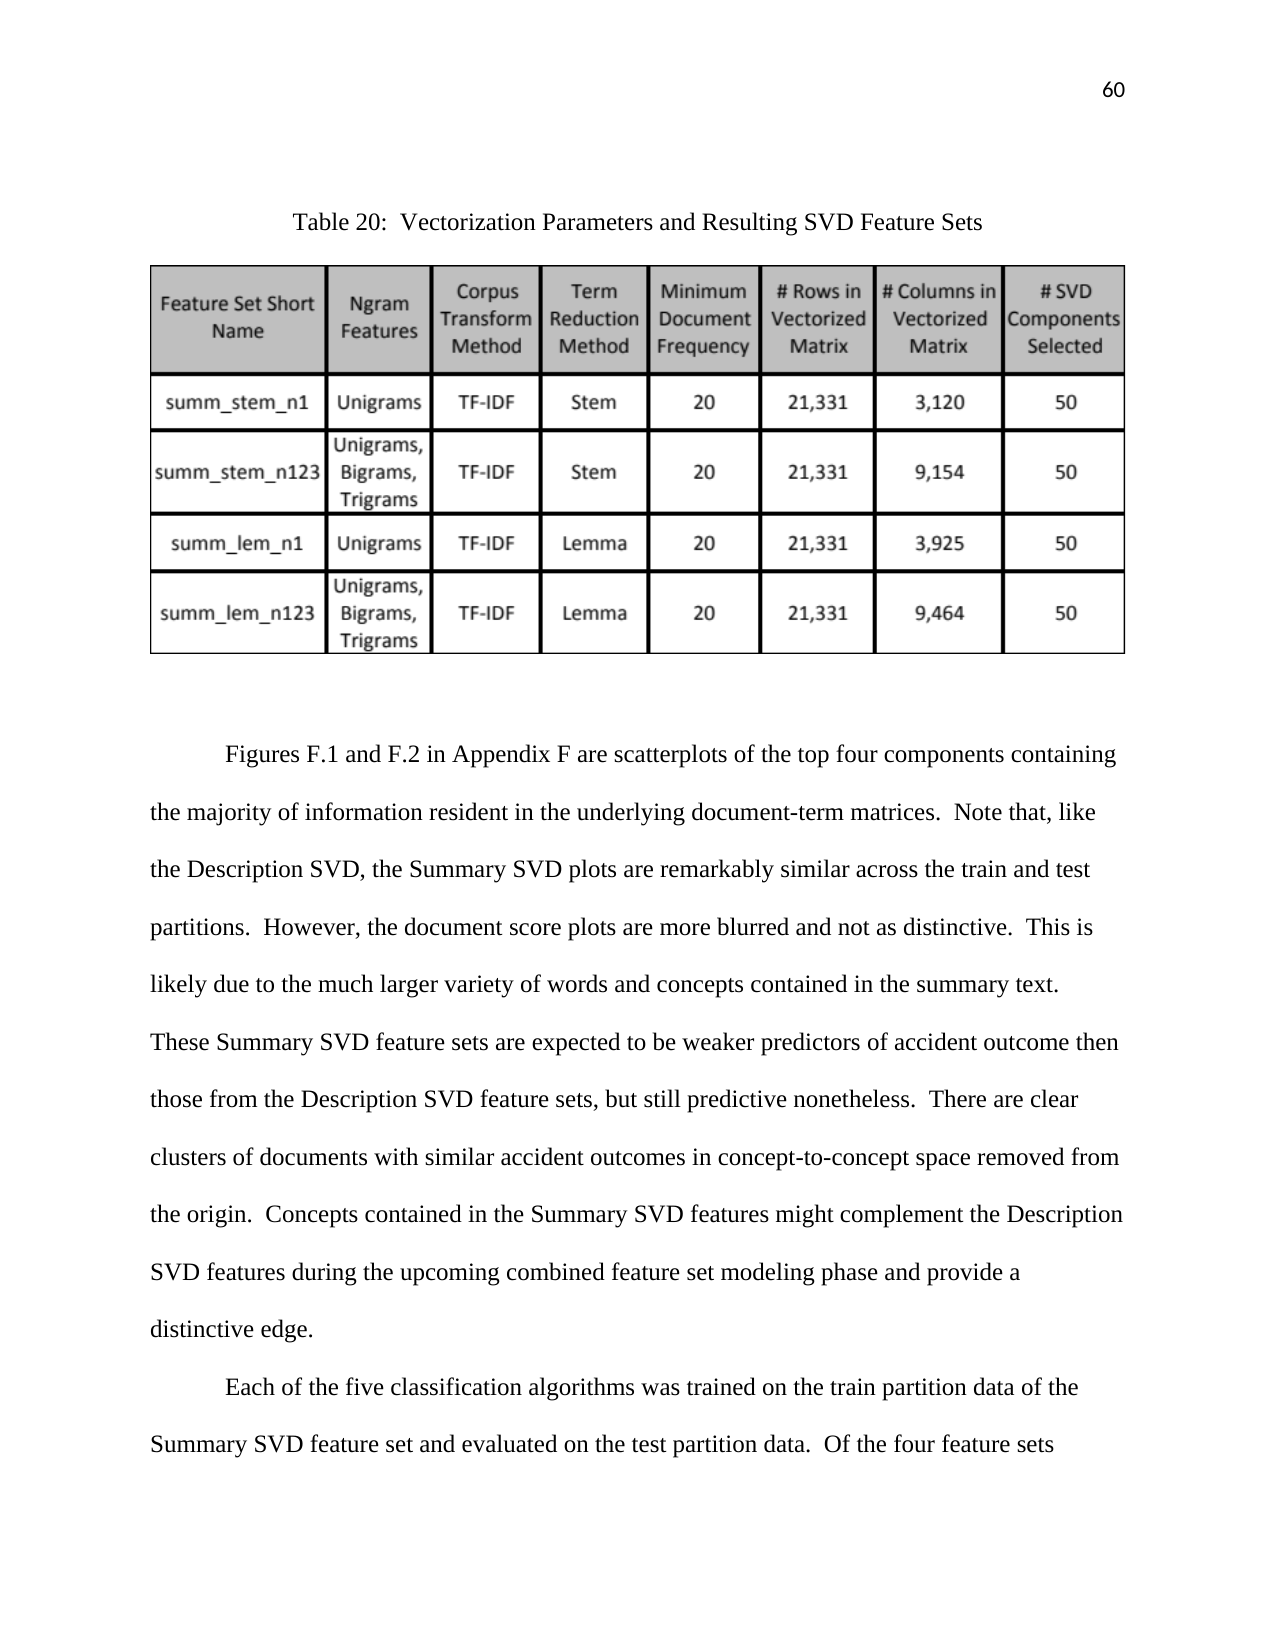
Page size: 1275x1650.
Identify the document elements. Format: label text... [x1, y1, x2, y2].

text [150, 1372, 1125, 1458]
text Table 20: Vectorization Parameters and Resulting SVD Feature Sets [150, 207, 1125, 236]
text Figures F.1 and F.2 in Appendix F are scatterplots of the top four components containing the majority of information resident in the underlying document-term matrices. Note that, like the Description SVD, the Summary SVD plots are remarkably similar across the train and test partitions. However, the document score plots are more blurred and not as distinctive. This is likely due to the much larger variety of words and concepts contained in the summary text. These Summary SVD feature sets are expected to be weaker predictors of accident outcome then those from the Description SVD feature sets, but still predictive nonetheless. There are clear clusters of documents with similar accident outcomes in concept-to-concept space removed from the origin. Concepts contained in the Summary SVD features might complement the Description SVD features during the upcoming combined feature set modeling phase and provide a distinctive edge. [150, 739, 1125, 1343]
